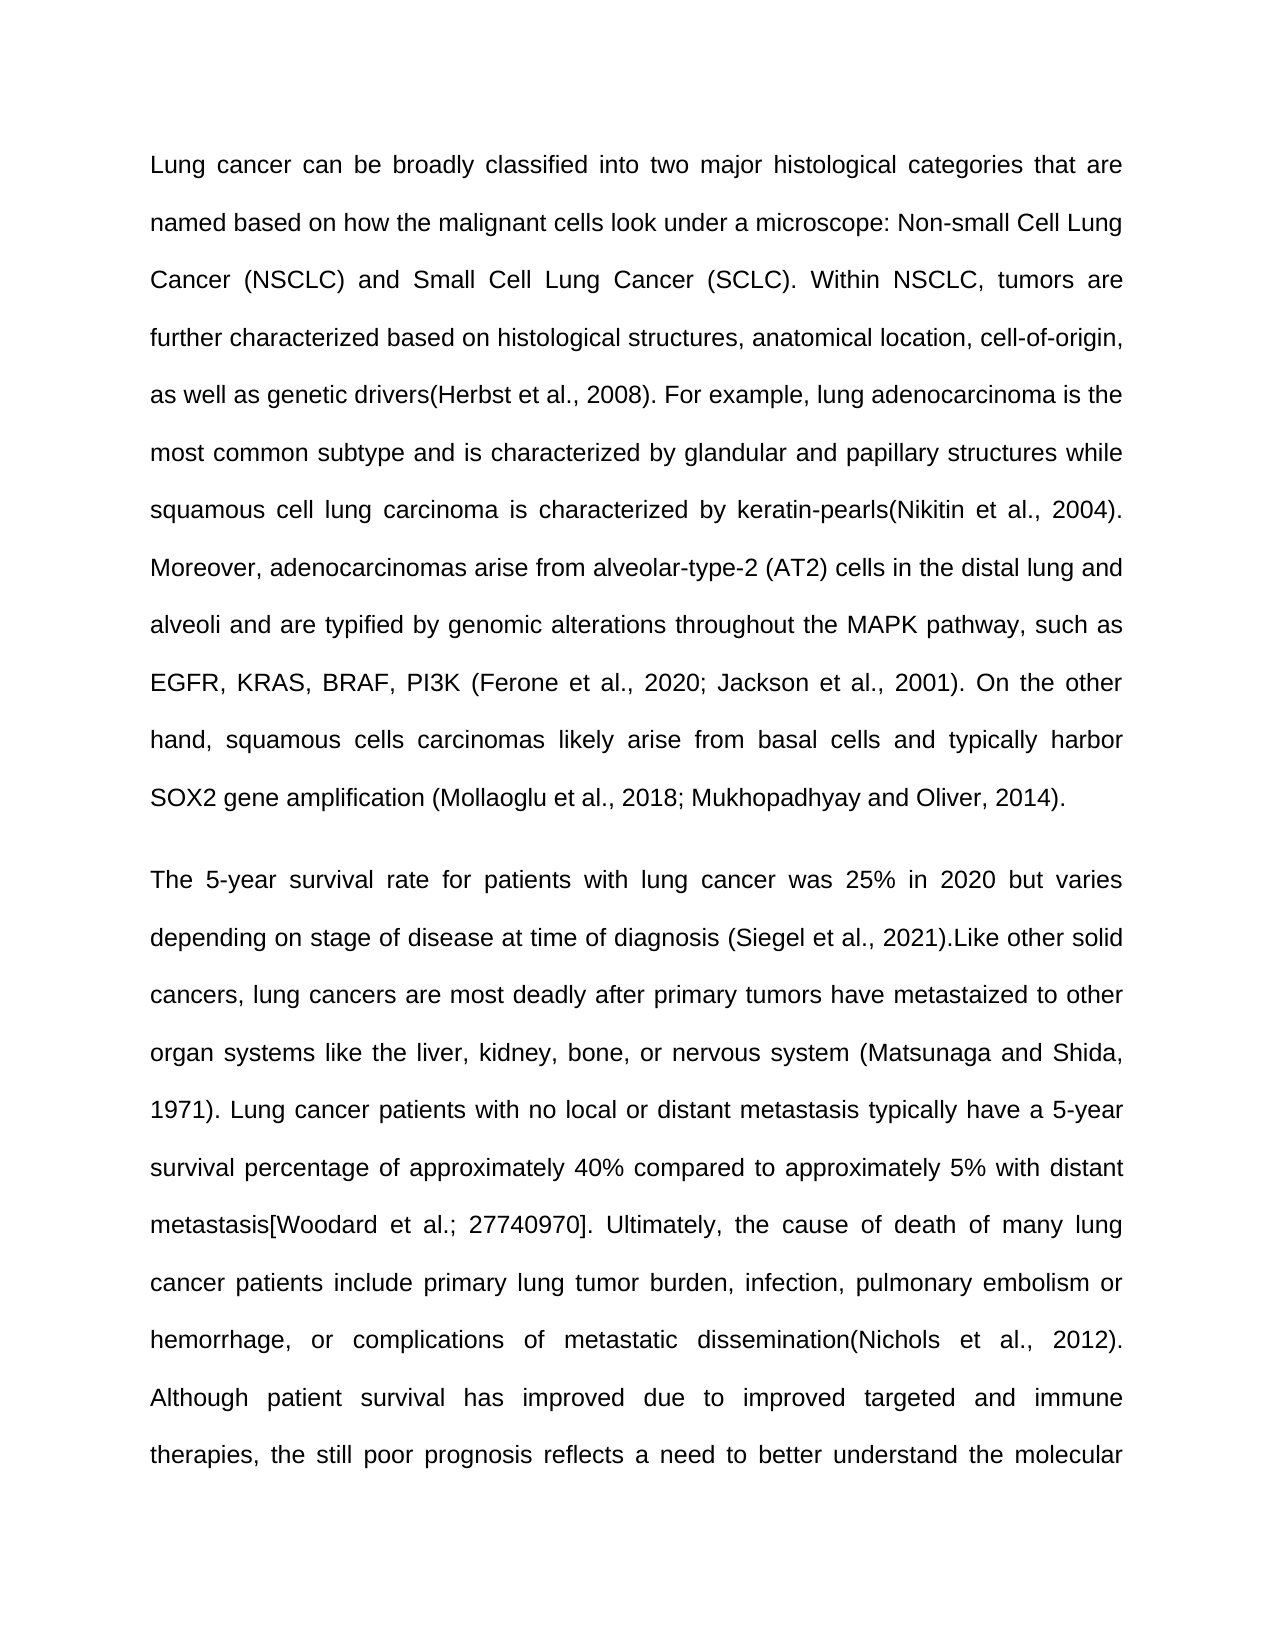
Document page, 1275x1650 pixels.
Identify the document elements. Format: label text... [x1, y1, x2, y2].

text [150, 865, 1125, 1469]
text Lung cancer can be broadly classified into two major histological categories that are named based on how the malignant cells look under a microscope: Non-small Cell Lung Cancer (NSCLC) and Small Cell Lung Cancer (SCLC). Within NSCLC, tumors are further characterized based on histological structures, anatomical location, cell-of-origin, as well as genetic drivers(Herbst et al., 2008). For example, lung adenocarcinoma is the most common subtype and is characterized by glandular and papillary structures while squamous cell lung carcinoma is characterized by keratin-pearls(Nikitin et al., 2004). Moreover, adenocarcinomas arise from alveolar-type-2 (AT2) cells in the distal lung and alveoli and are typified by genomic alterations throughout the MAPK pathway, such as EGFR, KRAS, BRAF, PI3K (Ferone et al., 2020; Jackson et al., 2001). On the other hand, squamous cells carcinomas likely arise from basal cells and typically harbor SOX2 gene amplification (Mollaoglu et al., 2018; Mukhopadhyay and Oliver, 2014). [150, 150, 1125, 811]
